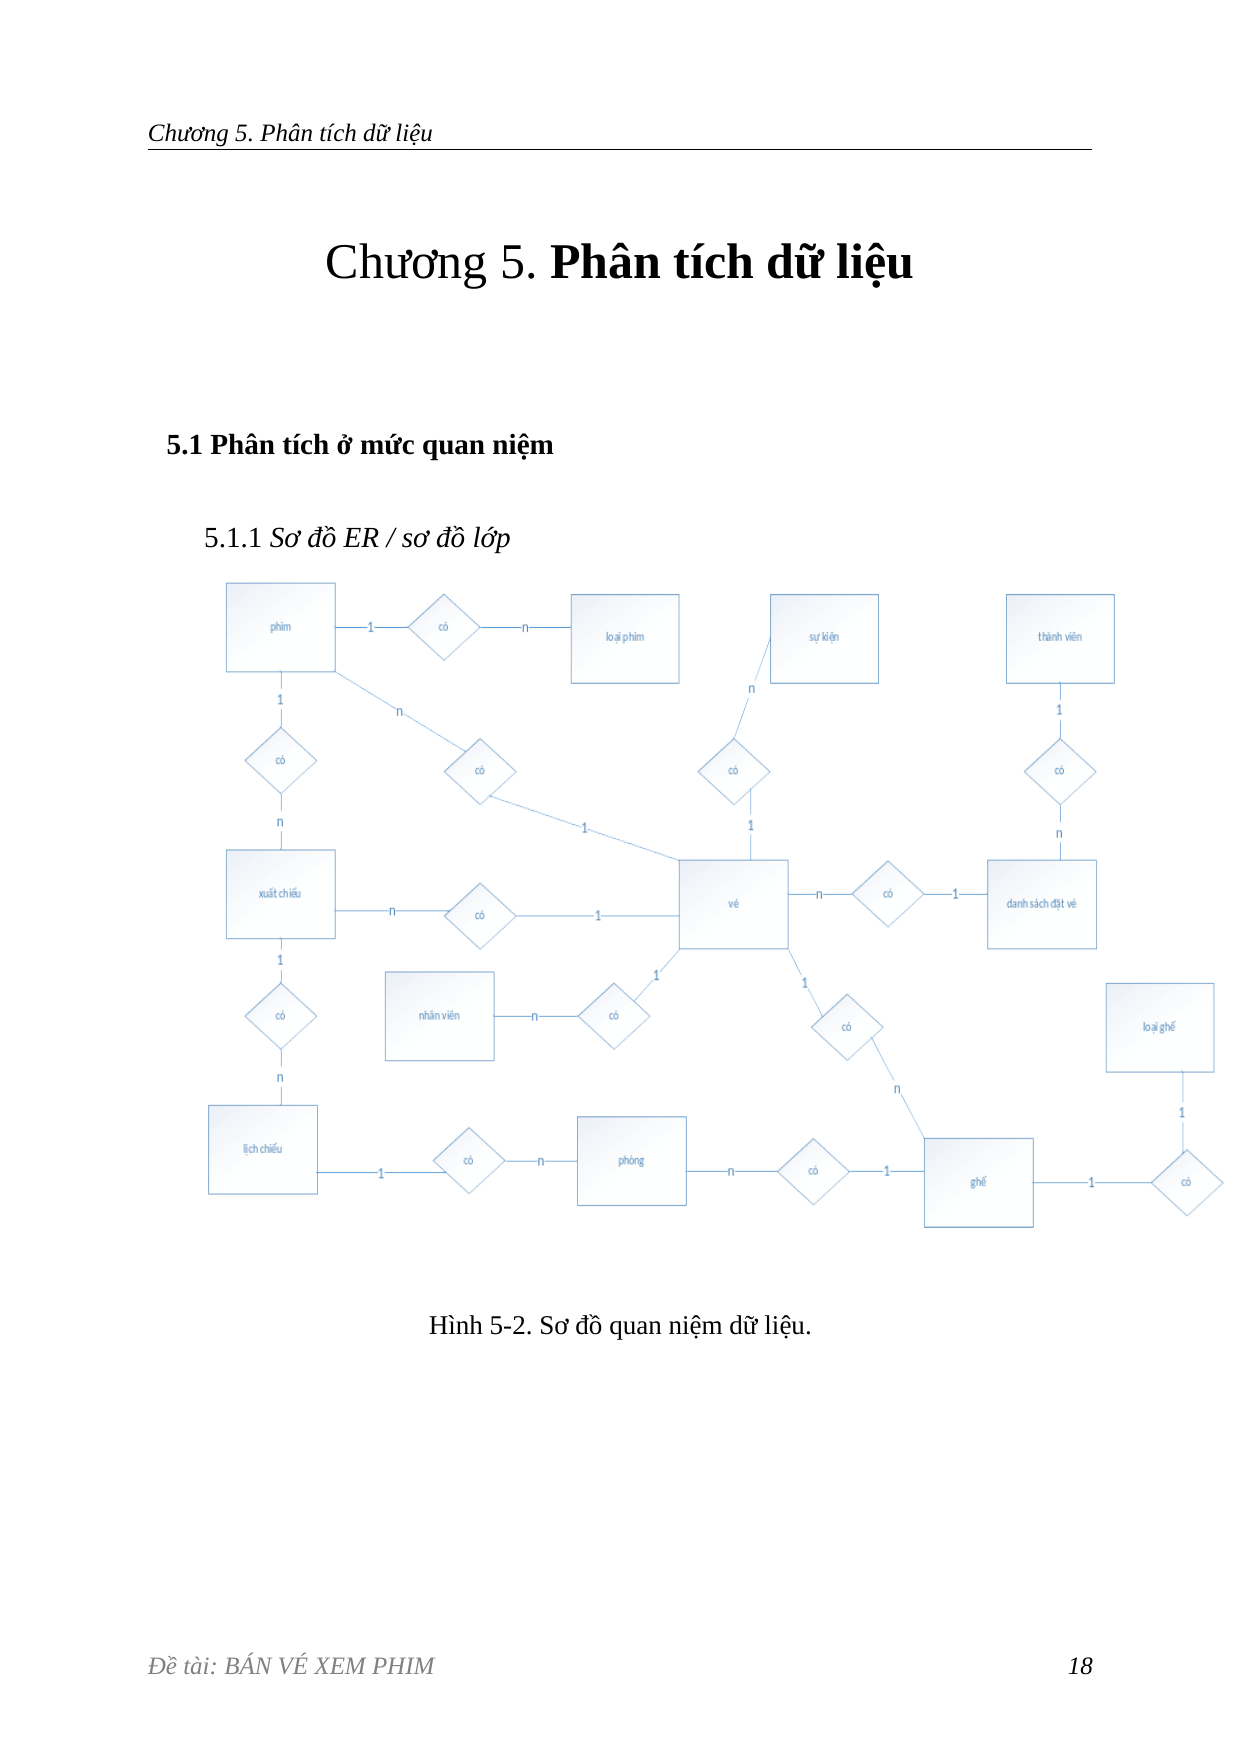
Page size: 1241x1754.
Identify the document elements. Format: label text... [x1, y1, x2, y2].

subtitle Phân tích dữ liệu [148, 232, 1092, 289]
subtitle Sơ đồ ER / sơ đồ lớp [204, 514, 1092, 556]
subtitle Phân tích ở mức quan niệm [166, 418, 1092, 464]
